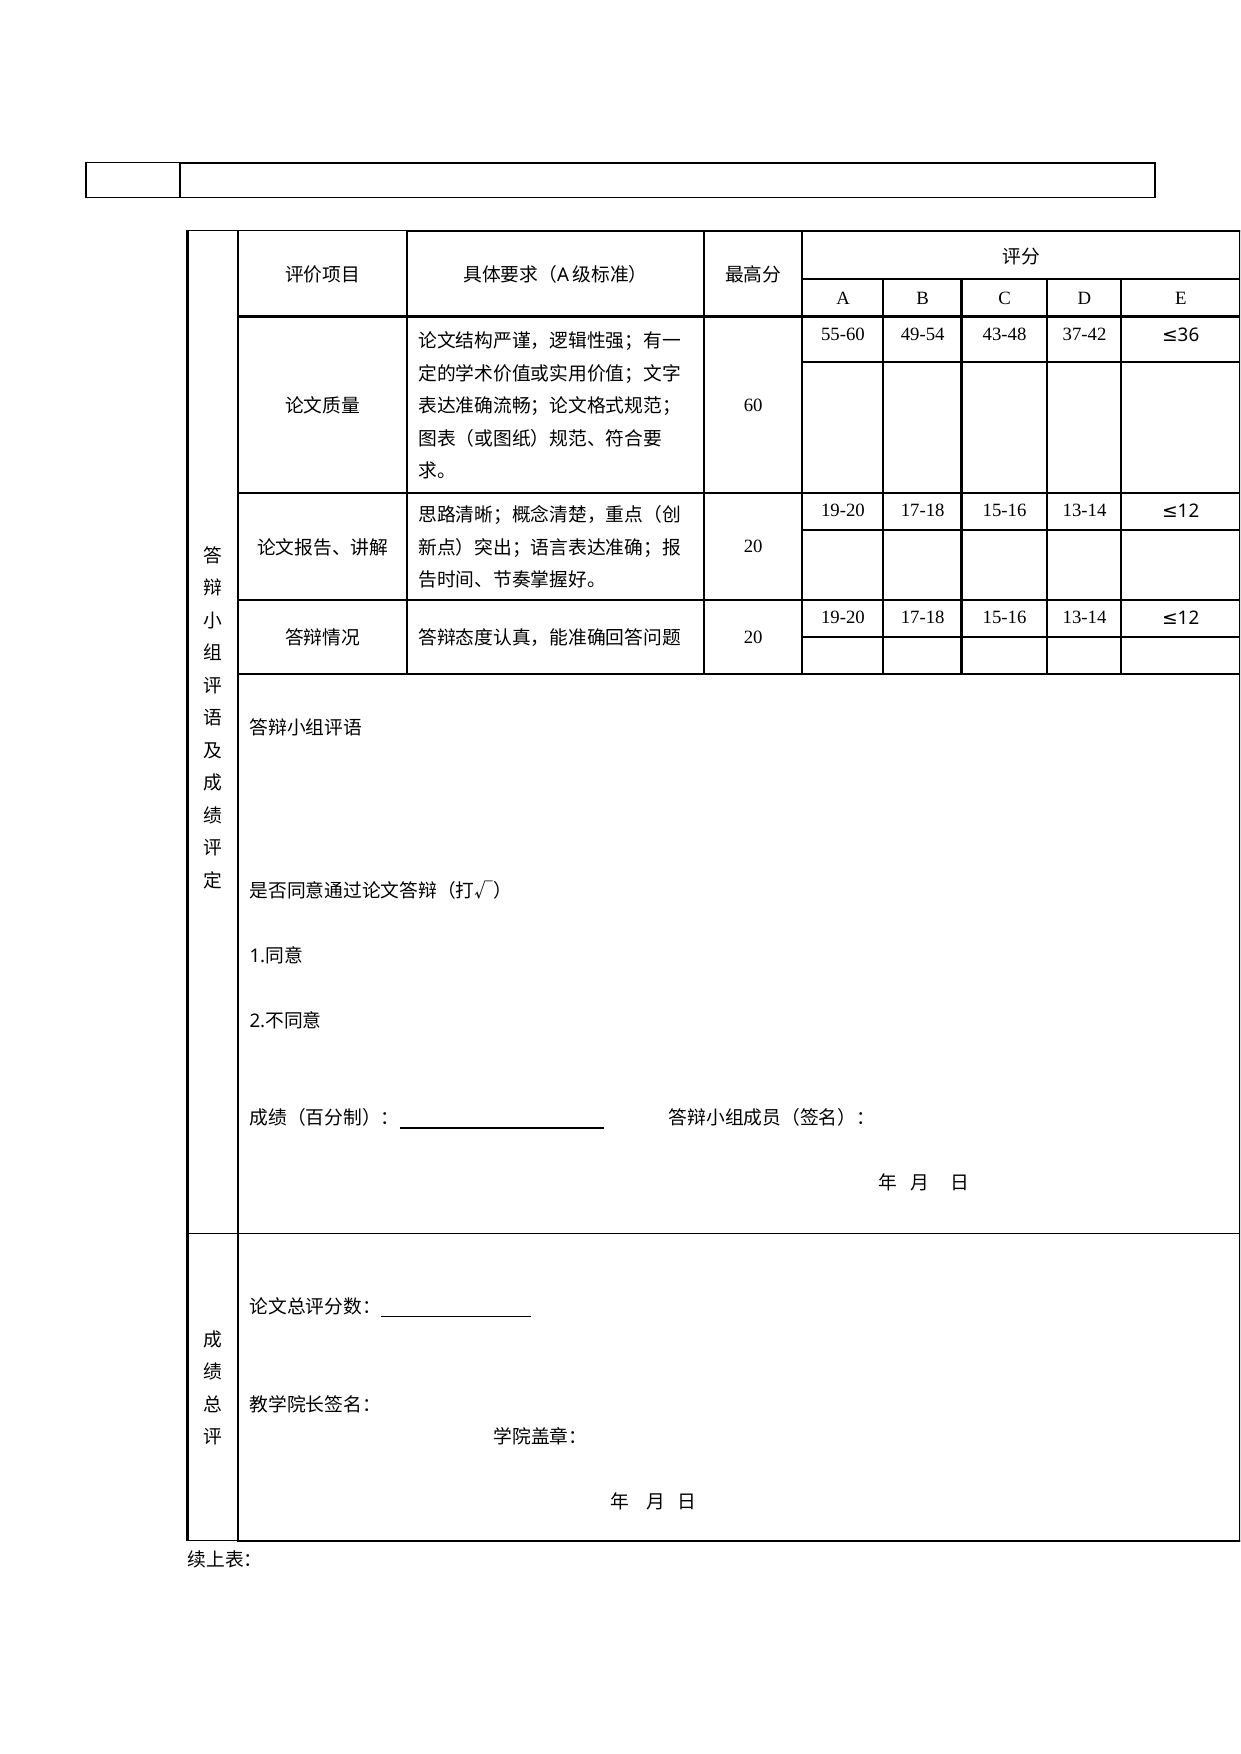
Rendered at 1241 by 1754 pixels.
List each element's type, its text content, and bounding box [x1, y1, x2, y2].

table_cell 60 [705, 318, 801, 492]
table_cell 答辩小组评语 是否同意通过论文答辩（打√） 同意 不同意 成绩（百分制）： 答辩小组成员（签名）： 年 月 日 [239, 675, 1239, 1233]
table_cell 论文报告、讲解 [239, 494, 406, 599]
table_cell 37-42 [1048, 318, 1120, 361]
table_cell 15-16 [963, 601, 1046, 636]
table_cell ≤12 [1122, 601, 1239, 636]
table_cell [1122, 638, 1239, 673]
table_cell 思路清晰；概念清楚，重点（创新点）突出；语言表达准确；报告时间、节奏掌握好。 [408, 494, 703, 599]
table_cell [884, 363, 960, 492]
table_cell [181, 164, 1154, 197]
table_cell 论文结构严谨，逻辑性强；有一定的学术价值或实用价值；文字表达准确流畅；论文格式规范；图表（或图纸）规范、符合要求。 [408, 318, 703, 492]
table_header 具体要求（A级标准） [408, 232, 703, 315]
table_cell [963, 638, 1046, 673]
table_cell 论文质量 [239, 318, 406, 492]
table_cell [1122, 531, 1239, 599]
table_cell 49-54 [884, 318, 960, 361]
table_cell B [884, 280, 960, 315]
table_cell [803, 363, 882, 492]
table_cell [803, 638, 882, 673]
table_cell A [803, 280, 882, 315]
table_cell [1048, 363, 1120, 492]
table_cell 17-18 [884, 601, 960, 636]
table_cell 13-14 [1048, 494, 1120, 529]
table_cell 答辩态度认真，能准确回答问题 [408, 601, 703, 673]
table_cell D [1048, 280, 1120, 315]
text 续上表： [187, 1542, 1053, 1574]
table_cell ≤12 [1122, 494, 1239, 529]
table_cell 19-20 [803, 601, 882, 636]
table_cell ≤36 [1122, 318, 1239, 361]
table_header 评价项目 [239, 231, 406, 315]
table_cell 13-14 [1048, 601, 1120, 636]
table_cell 19-20 [803, 494, 882, 529]
table_cell 15-16 [963, 494, 1046, 529]
table_cell [1048, 531, 1120, 599]
table_cell 55-60 [803, 318, 882, 361]
table_cell C [963, 280, 1046, 315]
table_cell 论文总评分数： 教学院长签名： 学院盖章： 年 月 日 [239, 1234, 1239, 1540]
table_cell 17-18 [884, 494, 960, 529]
table_cell 20 [705, 601, 801, 673]
table_cell [963, 363, 1046, 492]
table_header 最高分 [705, 232, 801, 315]
table_cell [1122, 363, 1239, 492]
table_header 评分 [803, 232, 1239, 278]
table_cell 43-48 [963, 318, 1046, 361]
table_header 答 辩小组 评语及 成 绩 评 定 [189, 231, 237, 1233]
table_cell [1048, 638, 1120, 673]
table_cell 成绩总评 [189, 1234, 237, 1540]
table_cell [963, 531, 1046, 599]
table_cell [884, 638, 960, 673]
table_cell [884, 531, 960, 599]
table_cell E [1122, 280, 1239, 315]
table_cell [803, 531, 882, 599]
table_cell 答辩情况 [239, 601, 406, 673]
table_cell 20 [705, 494, 801, 599]
